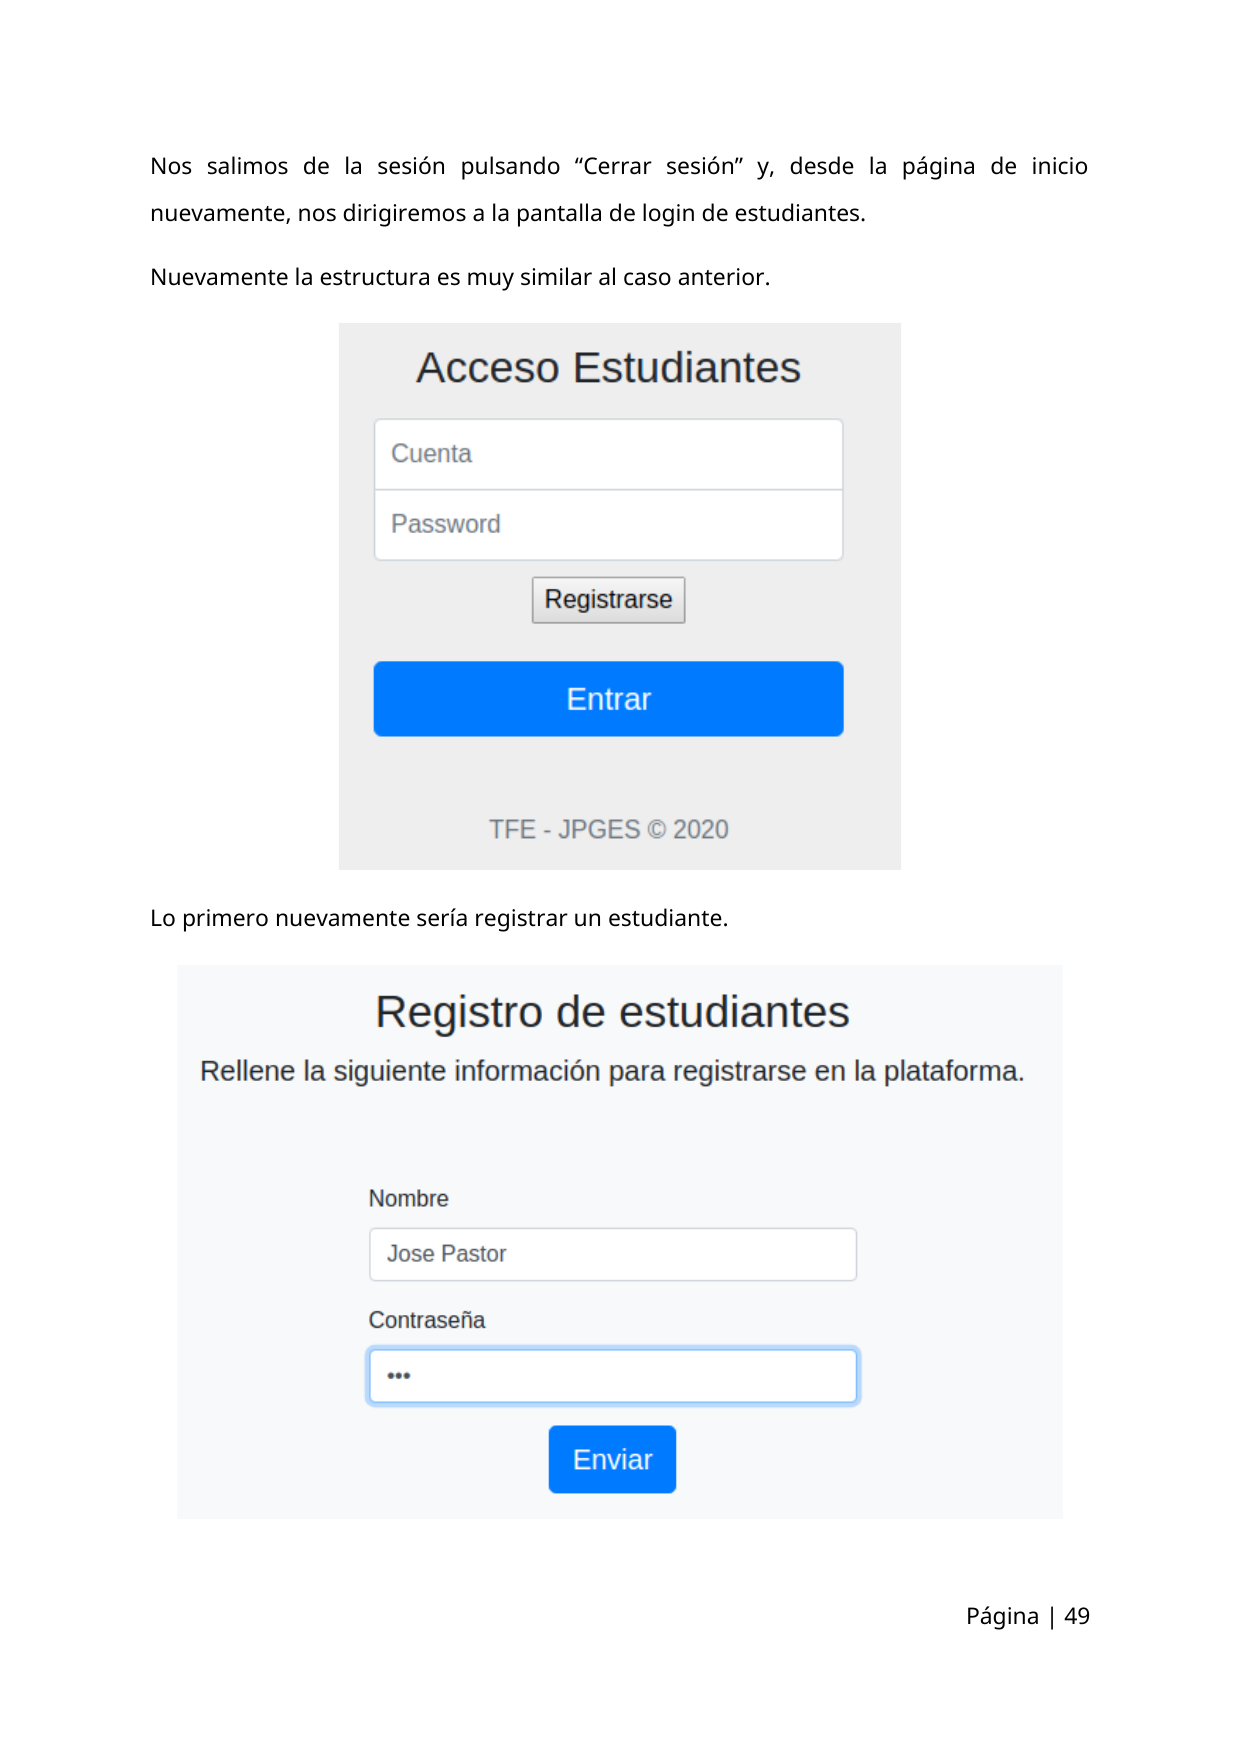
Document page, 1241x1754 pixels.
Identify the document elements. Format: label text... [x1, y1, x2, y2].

picture [177, 965, 1063, 1519]
text Nuevamente la estructura es muy similar al caso anterior. [150, 260, 1090, 292]
text Nos salimos de la sesión pulsando “Cerrar sesión” y, desde la página de inicio nuevamente, nos dirigiremos a la pantalla de login de estudiantes. [150, 150, 1090, 228]
text Lo primero nuevamente sería registrar un estudiante. [150, 902, 1090, 933]
picture [338, 323, 902, 870]
